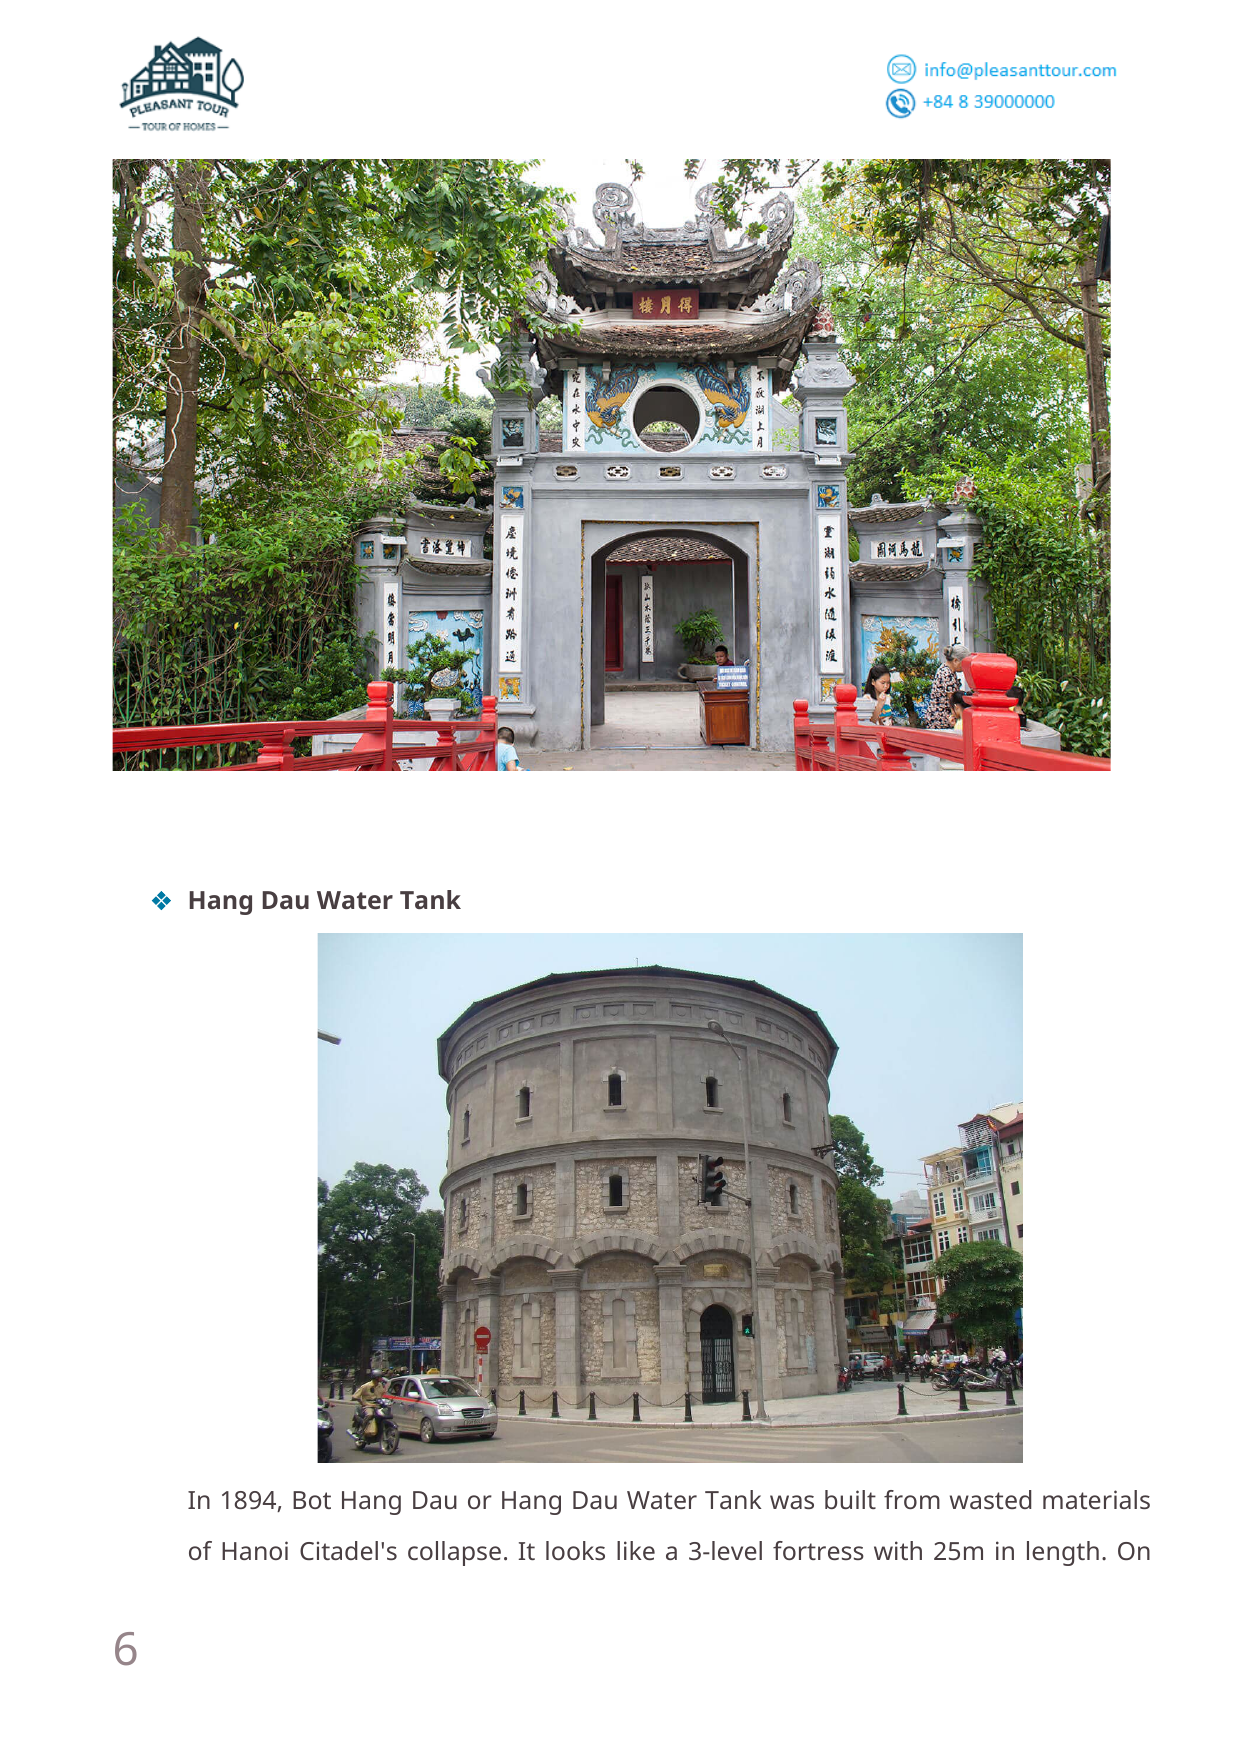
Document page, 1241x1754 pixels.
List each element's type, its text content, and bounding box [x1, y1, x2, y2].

picture [317, 933, 1023, 1463]
list Hang Dau Water Tank [150, 883, 1153, 917]
picture [112, 159, 1111, 771]
picture [112, 28, 1122, 141]
